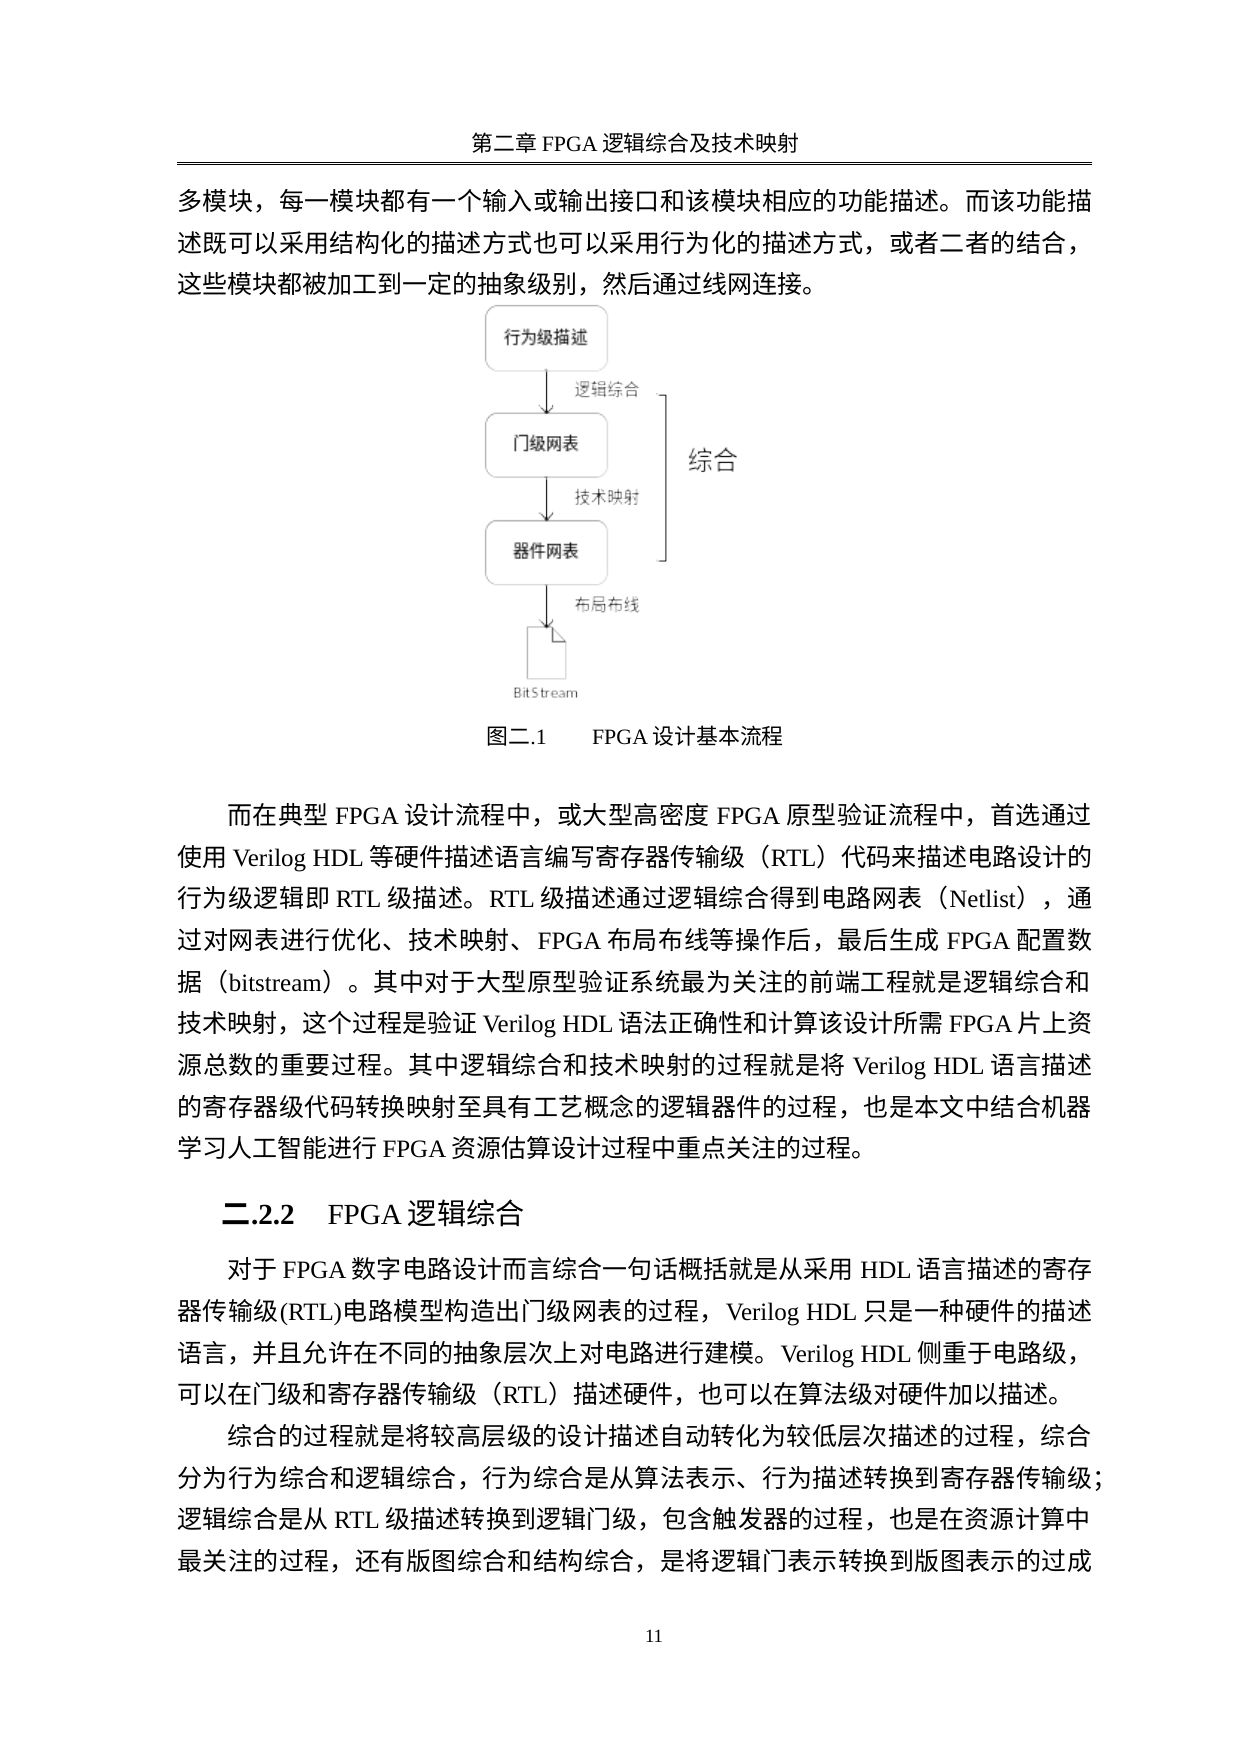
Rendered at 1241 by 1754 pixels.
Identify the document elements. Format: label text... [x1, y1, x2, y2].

text 而在典型FPGA设计流程中，或大型高密度FPGA原型验证流程中，首选通过使用Verilog HDL等硬件描述语言编写寄存器传输级（RTL）代码来描述电路设计的行为级逻辑即RTL级描述。RTL级描述通过逻辑综合得到电路网表（Netlist），通过对网表进行优化、技术映射、FPGA布局布线等操作后，最后生成FPGA配置数据（bitstream）。其中对于大型原型验证系统最为关注的前端工程就是逻辑综合和技术映射，这个过程是验证Verilog HDL语法正确性和计算该设计所需FPGA片上资源总数的重要过程。其中逻辑综合和技术映射的过程就是将Verilog HDL语言描述的寄存器级代码转换映射至具有工艺概念的逻辑器件的过程，也是本文中结合机器学习人工智能进行FPGA资源估算设计过程中重点关注的过程。 [177, 791, 1092, 1166]
text 对于FPGA数字电路设计而言综合一句话概括就是从采用 HDL语言描述的寄存器传输级(RTL)电路模型构造出门级网表的过程，Verilog HDL只是一种硬件的描述语言，并且允许在不同的抽象层次上对电路进行建模。Verilog HDL侧重于电路级，可以在门级和寄存器传输级（RTL）描述硬件，也可以在算法级对硬件加以描述。 [177, 1245, 1092, 1412]
subtitle FPGA逻辑综合 [222, 1191, 1092, 1233]
text FPGA设计基本流程 [177, 719, 1092, 750]
